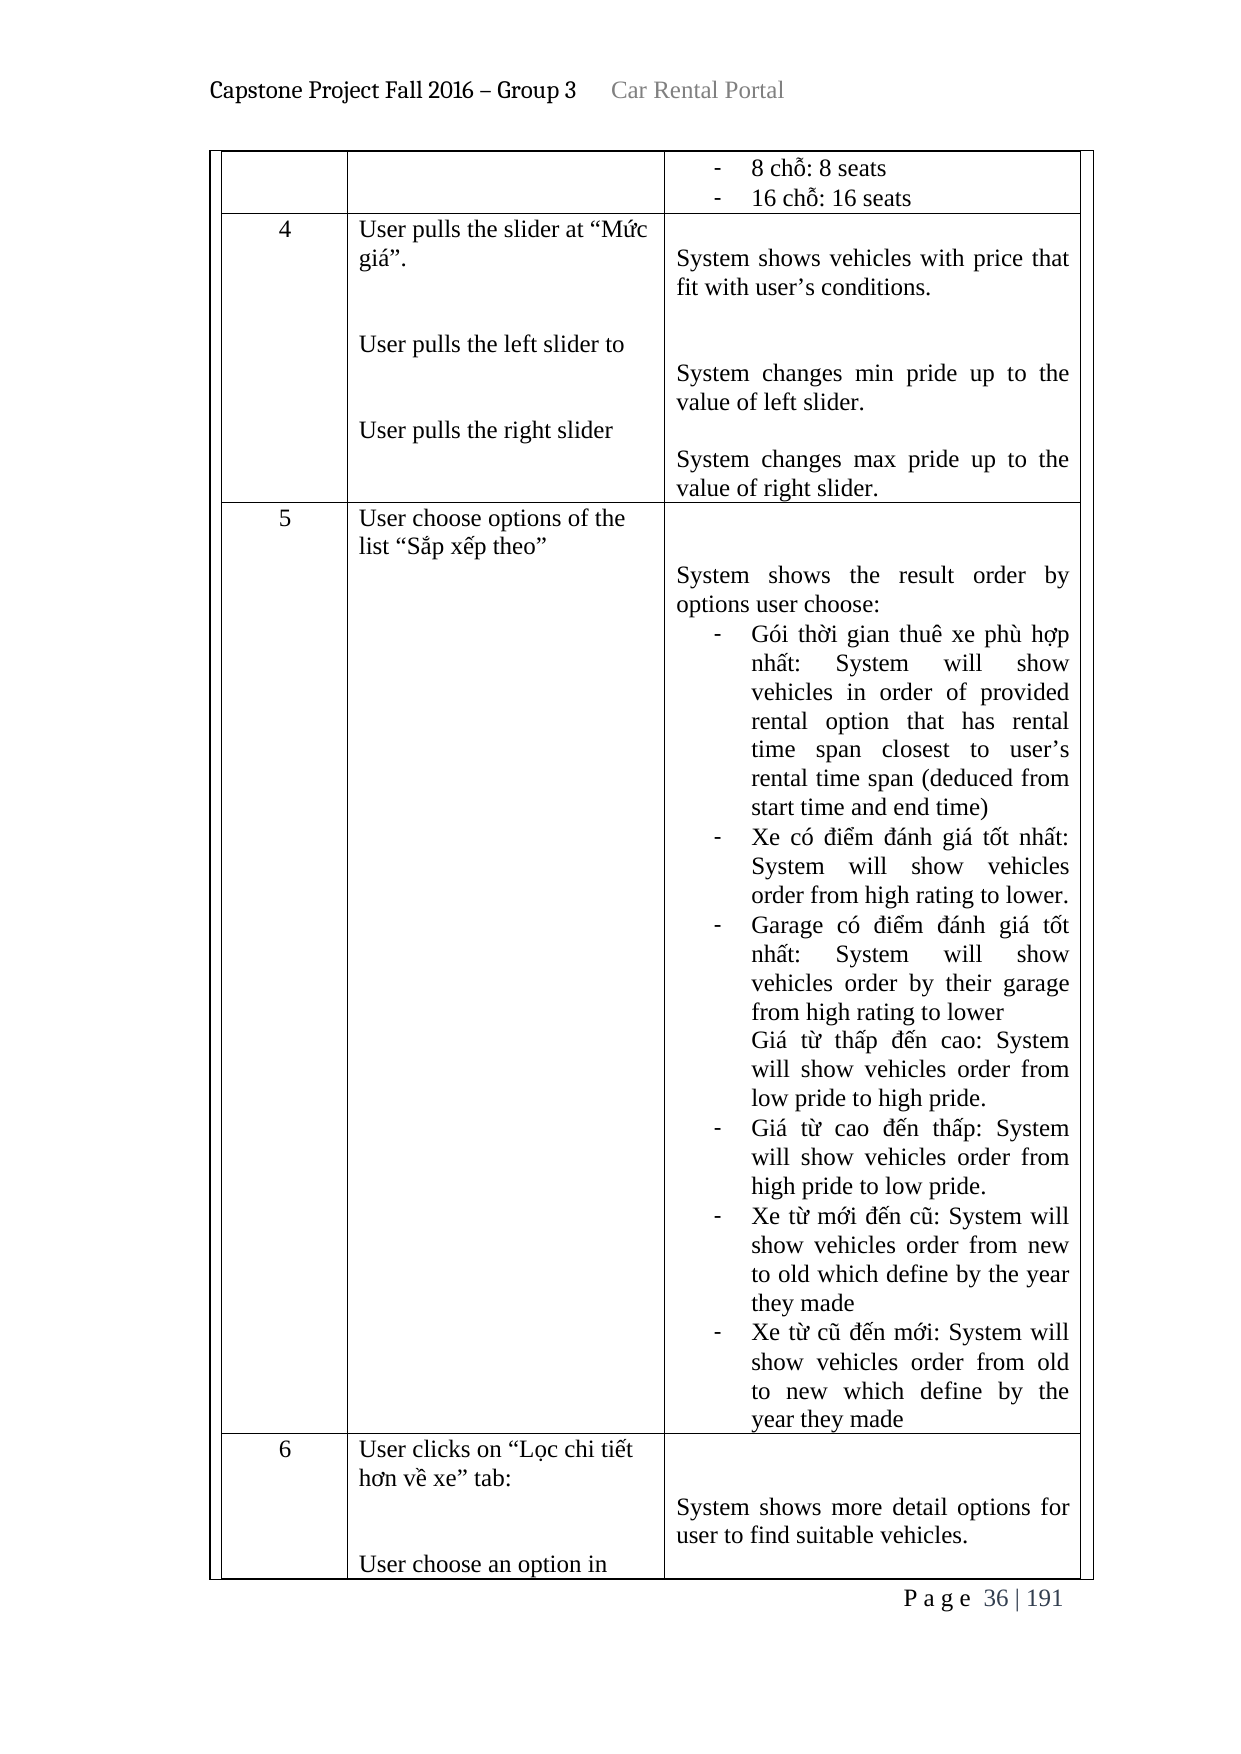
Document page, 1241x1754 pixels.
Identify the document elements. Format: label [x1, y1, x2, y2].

table_cell [1081, 151, 1093, 1579]
table_cell [211, 151, 221, 1579]
